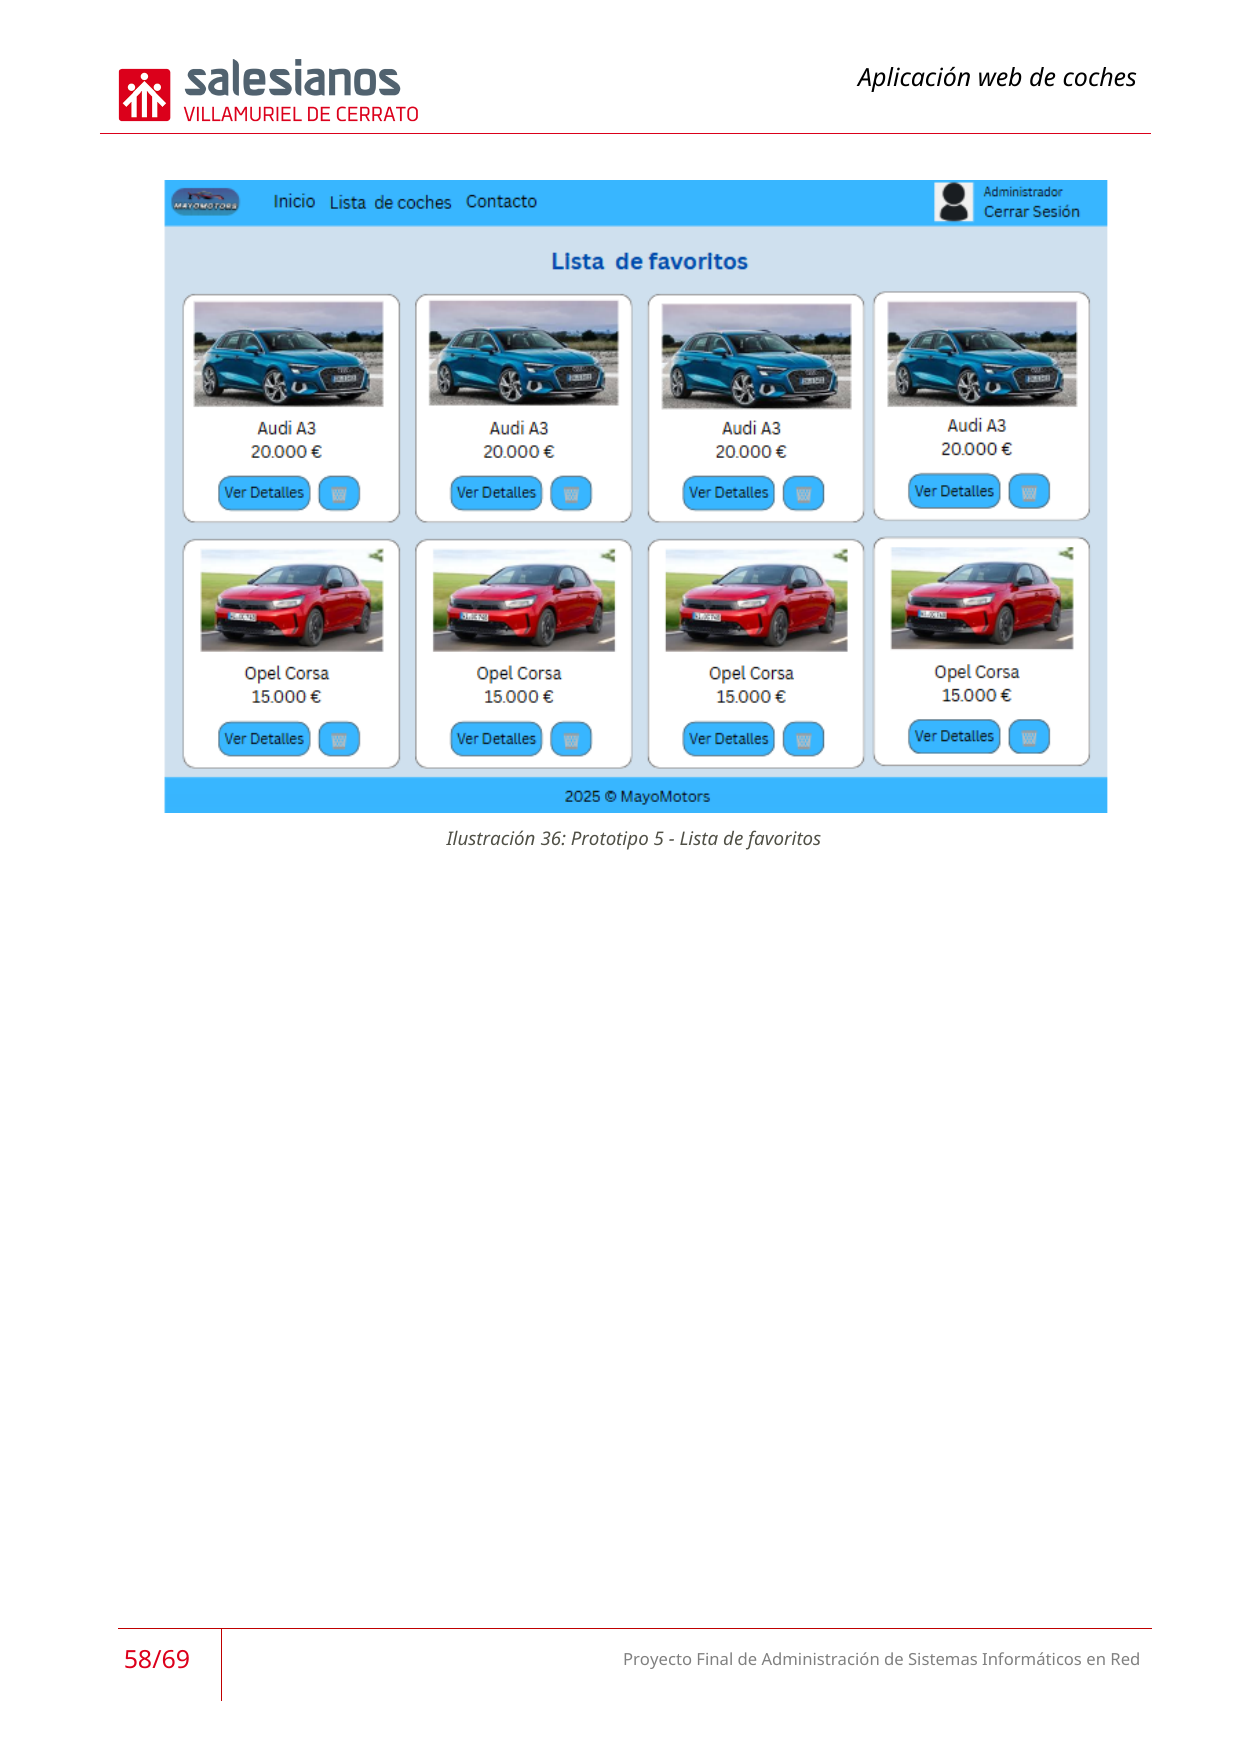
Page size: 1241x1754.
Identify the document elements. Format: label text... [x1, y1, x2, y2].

picture [118, 59, 419, 126]
text Ilustración 36: Prototipo 5 - Lista de favoritos [118, 825, 1152, 851]
picture [162, 180, 1108, 813]
